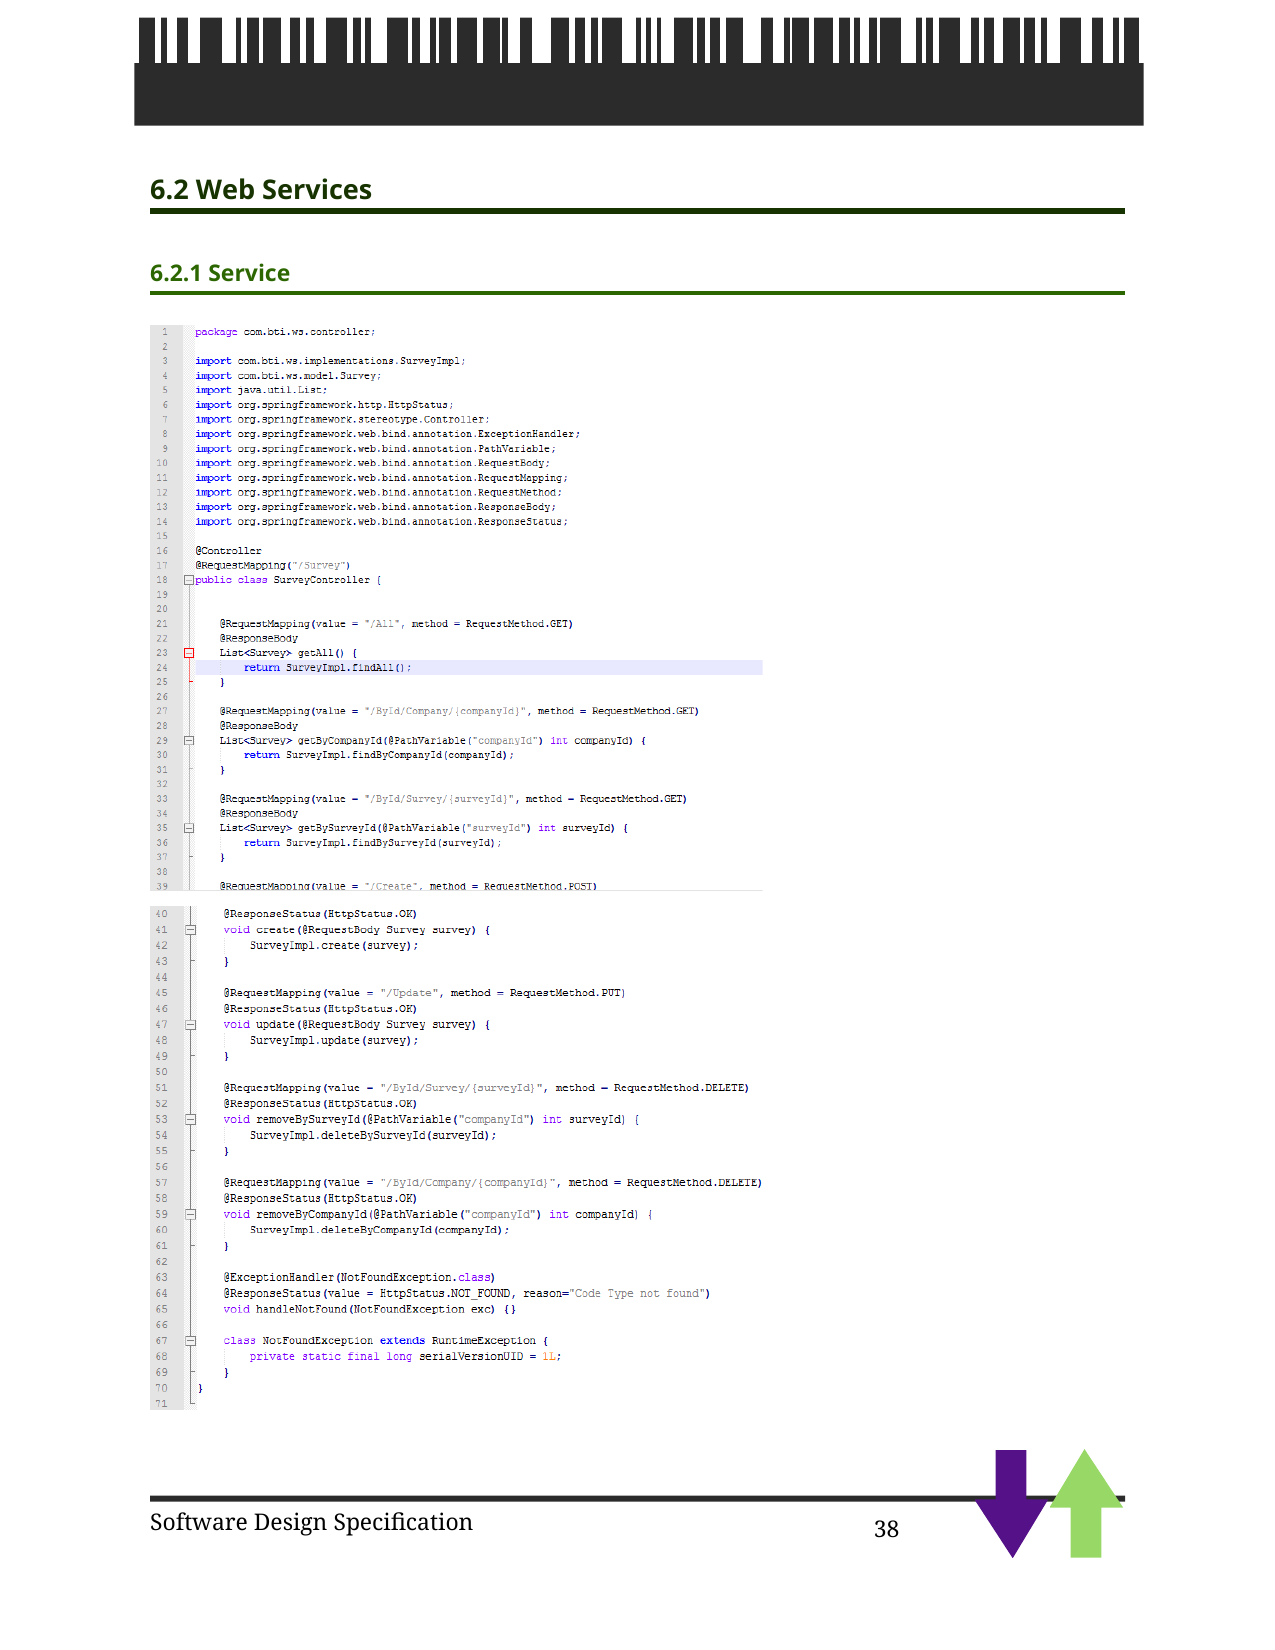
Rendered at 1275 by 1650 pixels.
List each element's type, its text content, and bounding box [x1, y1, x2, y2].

picture [150, 325, 763, 891]
subtitle 6.2 Web Services [150, 171, 1125, 208]
subtitle 6.2.1 Service [150, 257, 1125, 291]
picture [150, 906, 830, 1410]
